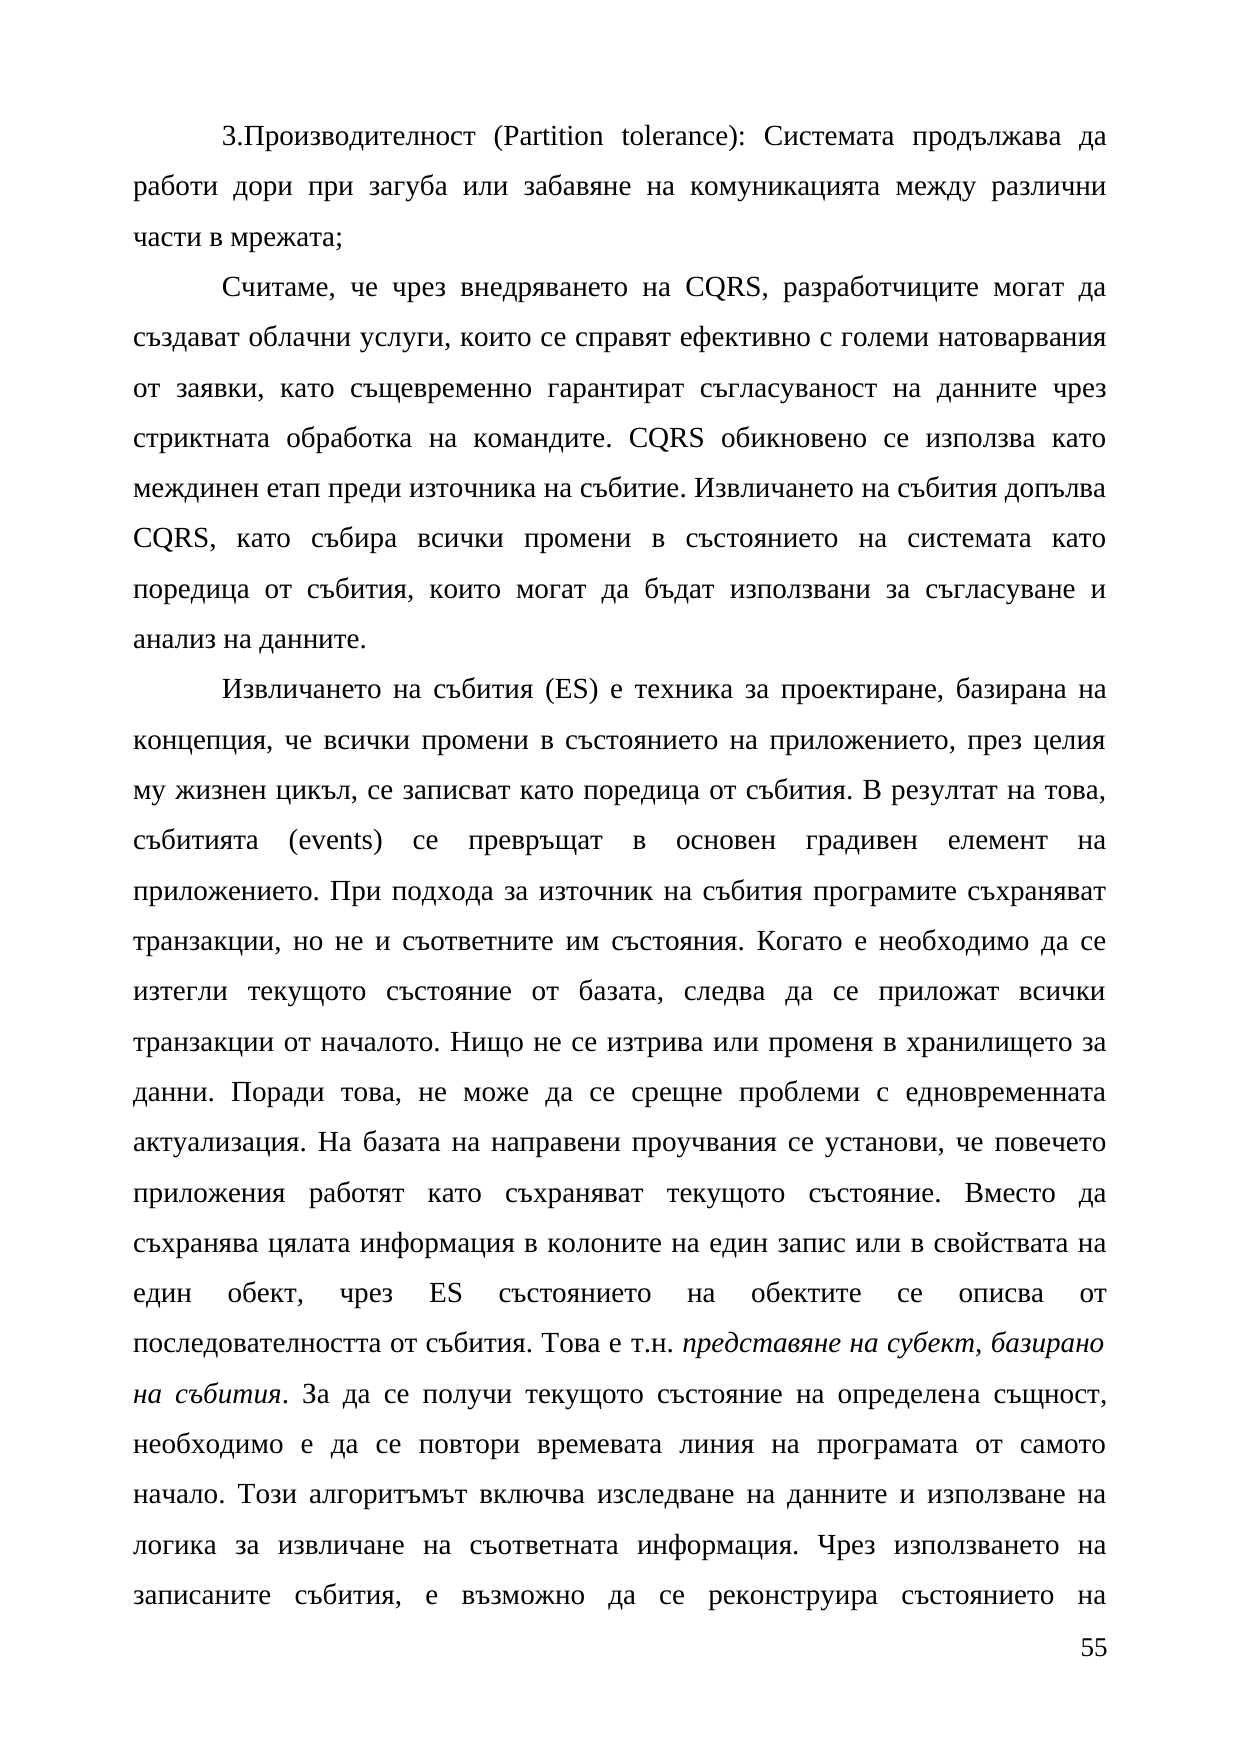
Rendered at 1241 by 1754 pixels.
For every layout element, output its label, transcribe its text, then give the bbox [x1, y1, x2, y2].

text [133, 672, 1107, 1611]
text 3.Производителност (Partition tolerance): Системата продължава да работи дори при загуба или забавяне на комуникацията между различни части в мрежата; [133, 118, 1107, 252]
text Считаме, че чрез внедряването на CQRS, разработчиците могат да създават облачни услуги, които се справят ефективно с големи натоварвания от заявки, като същевременно гарантират съгласуваност на данните чрез стриктната обработка на командите. CQRS обикновено се използва като междинен етап преди източника на събитие. Извличането на събития допълва CQRS, като събира всички промени в състоянието на системата като поредица от събития, които могат да бъдат използвани за съгласуване и анализ на данните. [133, 269, 1107, 655]
